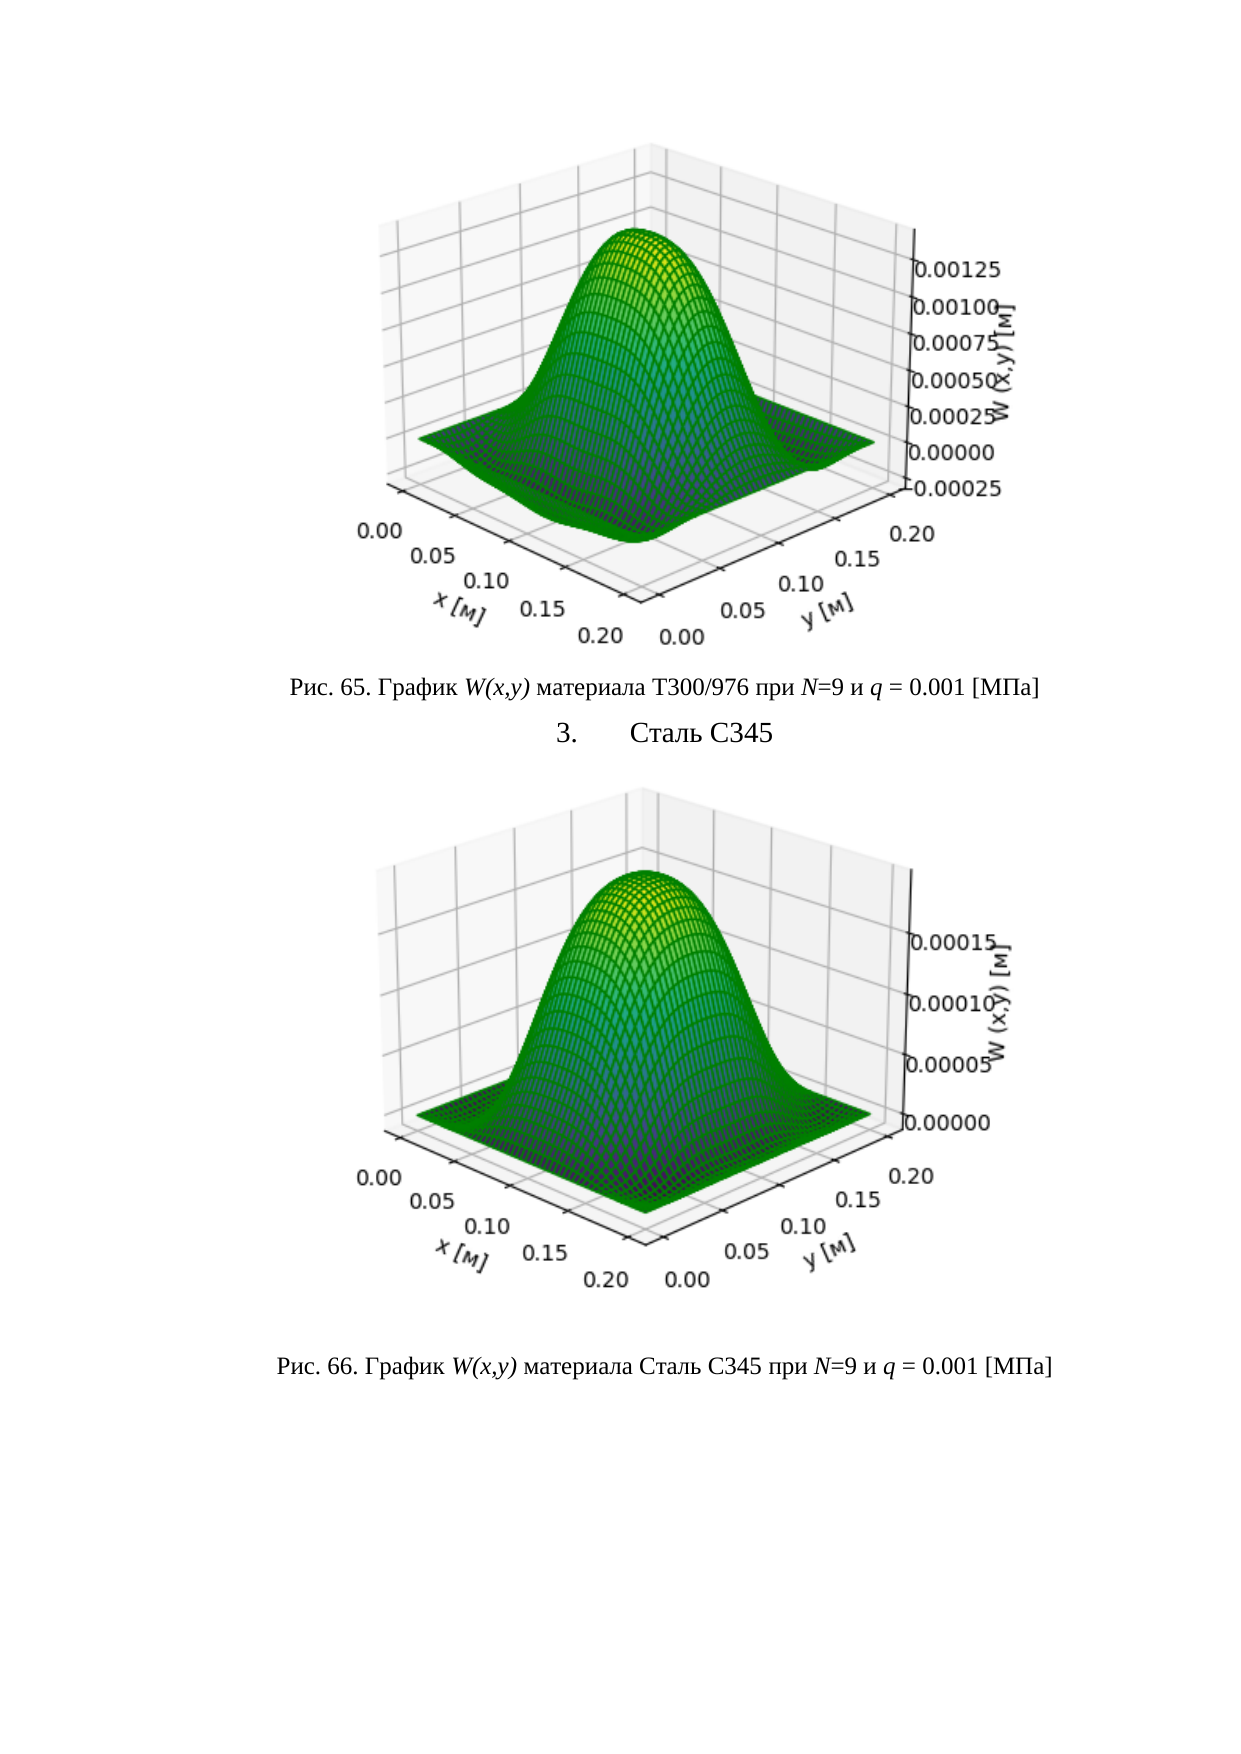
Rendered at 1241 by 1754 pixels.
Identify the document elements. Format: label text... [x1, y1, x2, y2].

list Рис. 65. График W(x,y) материала Т300/976 при N=9 и q = 0.001 [МПа] [177, 672, 1152, 701]
list Сталь С345 [177, 715, 1152, 749]
picture [302, 118, 1027, 659]
list Рис. 66. График W(x,y) материала Сталь С345 при N=9 и q = 0.001 [МПа] [177, 1351, 1152, 1380]
picture [303, 782, 1026, 1322]
